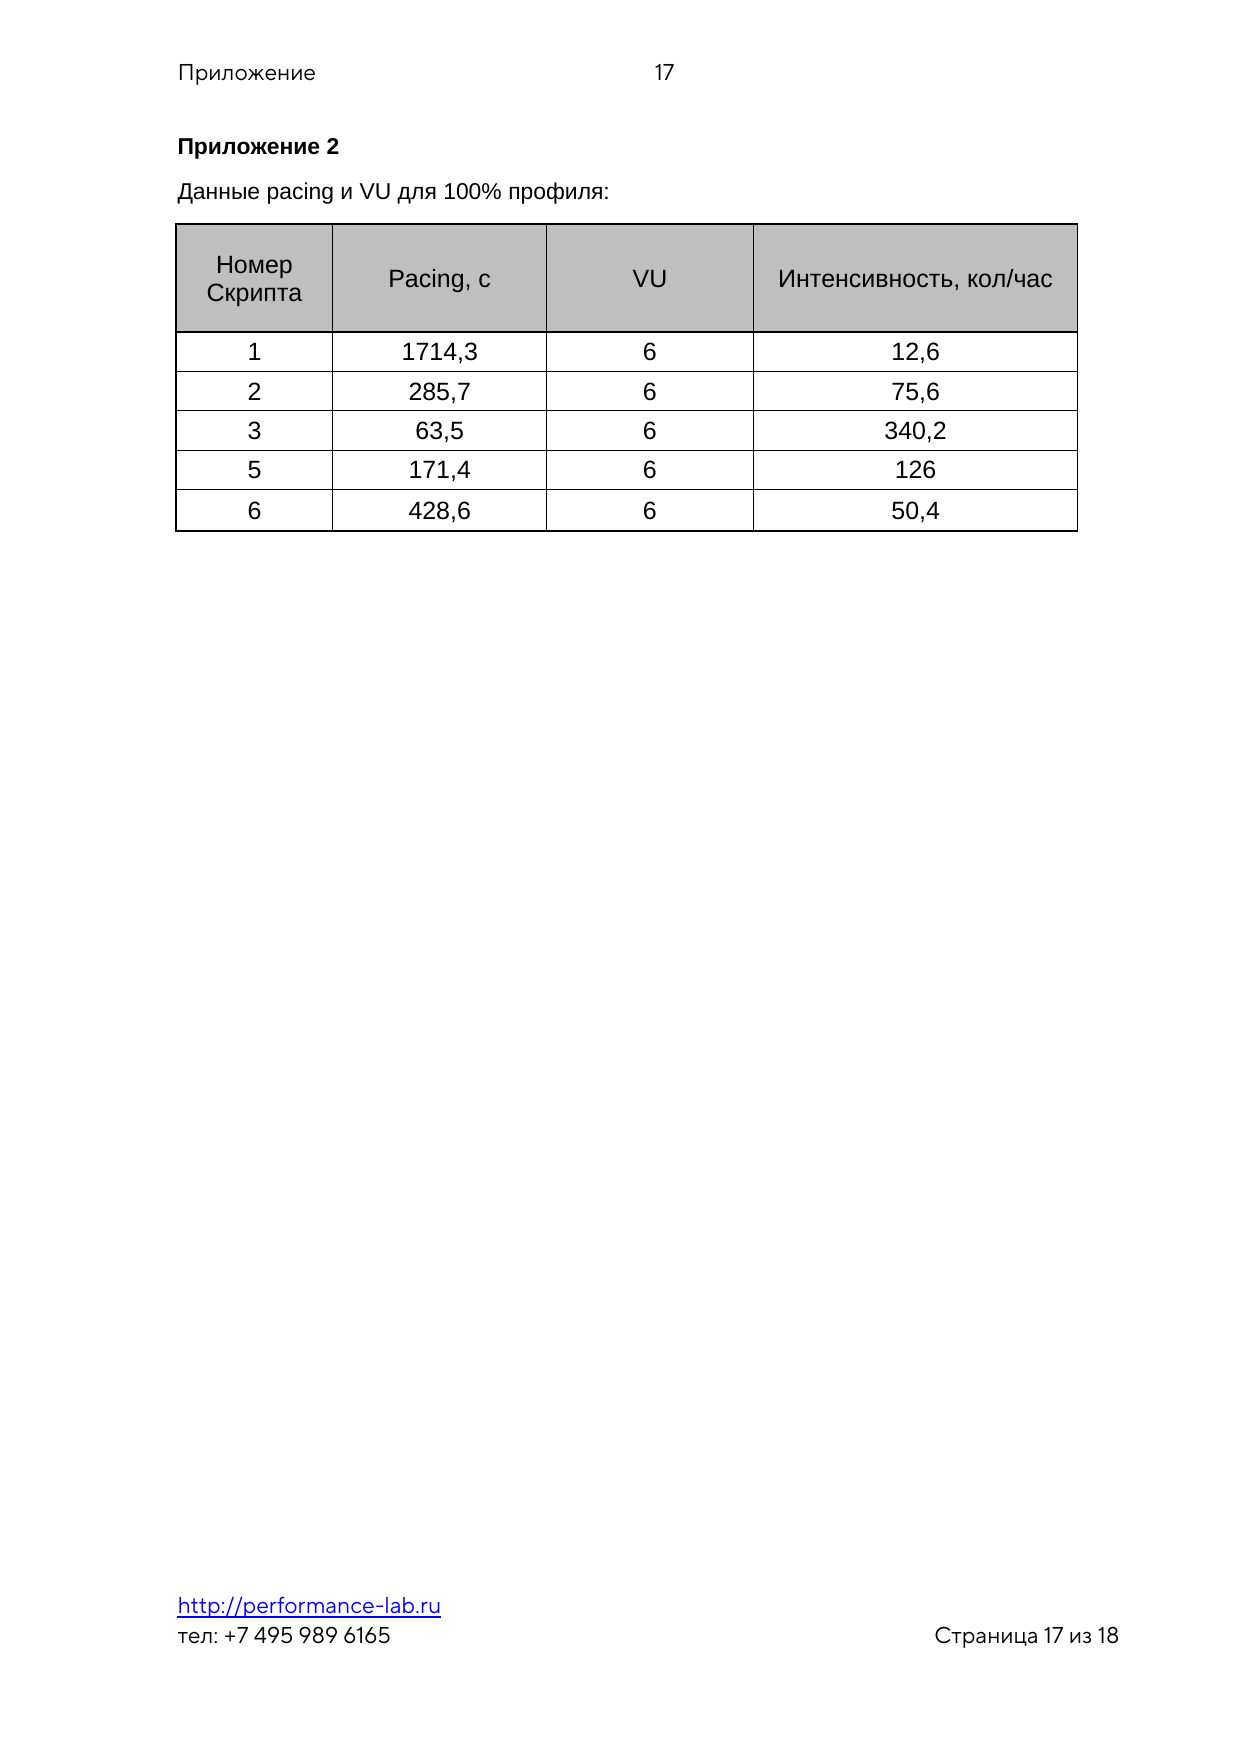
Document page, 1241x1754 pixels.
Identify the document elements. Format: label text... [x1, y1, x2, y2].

table_cell 5 [177, 451, 332, 489]
table_cell 75,6 [754, 372, 1077, 410]
table_cell 3 [177, 411, 332, 449]
table_header VU [547, 225, 753, 331]
table_cell 6 [547, 372, 753, 410]
table_cell 50,4 [754, 490, 1077, 530]
table_header Интенсивность, кол/час [754, 225, 1077, 331]
table_header Номер Скрипта [177, 225, 332, 331]
table_cell 171,4 [333, 451, 546, 489]
table_header Pacing, с [333, 225, 546, 331]
text Приложение 2 [177, 133, 1152, 159]
table_cell 6 [547, 490, 753, 530]
table_cell 1 [177, 333, 332, 371]
table_cell 340,2 [754, 411, 1077, 449]
table_cell 428,6 [333, 490, 546, 530]
table_cell 12,6 [754, 333, 1077, 371]
table_cell 285,7 [333, 372, 546, 410]
table_cell 6 [547, 451, 753, 489]
table_cell 126 [754, 451, 1077, 489]
text Данные pacing и VU для 100% профиля: [177, 178, 1152, 204]
table_cell 6 [547, 333, 753, 371]
table_cell 63,5 [333, 411, 546, 449]
table_cell 2 [177, 372, 332, 410]
table_cell 6 [177, 490, 332, 530]
table_cell 1714,3 [333, 333, 546, 371]
table_cell 6 [547, 411, 753, 449]
